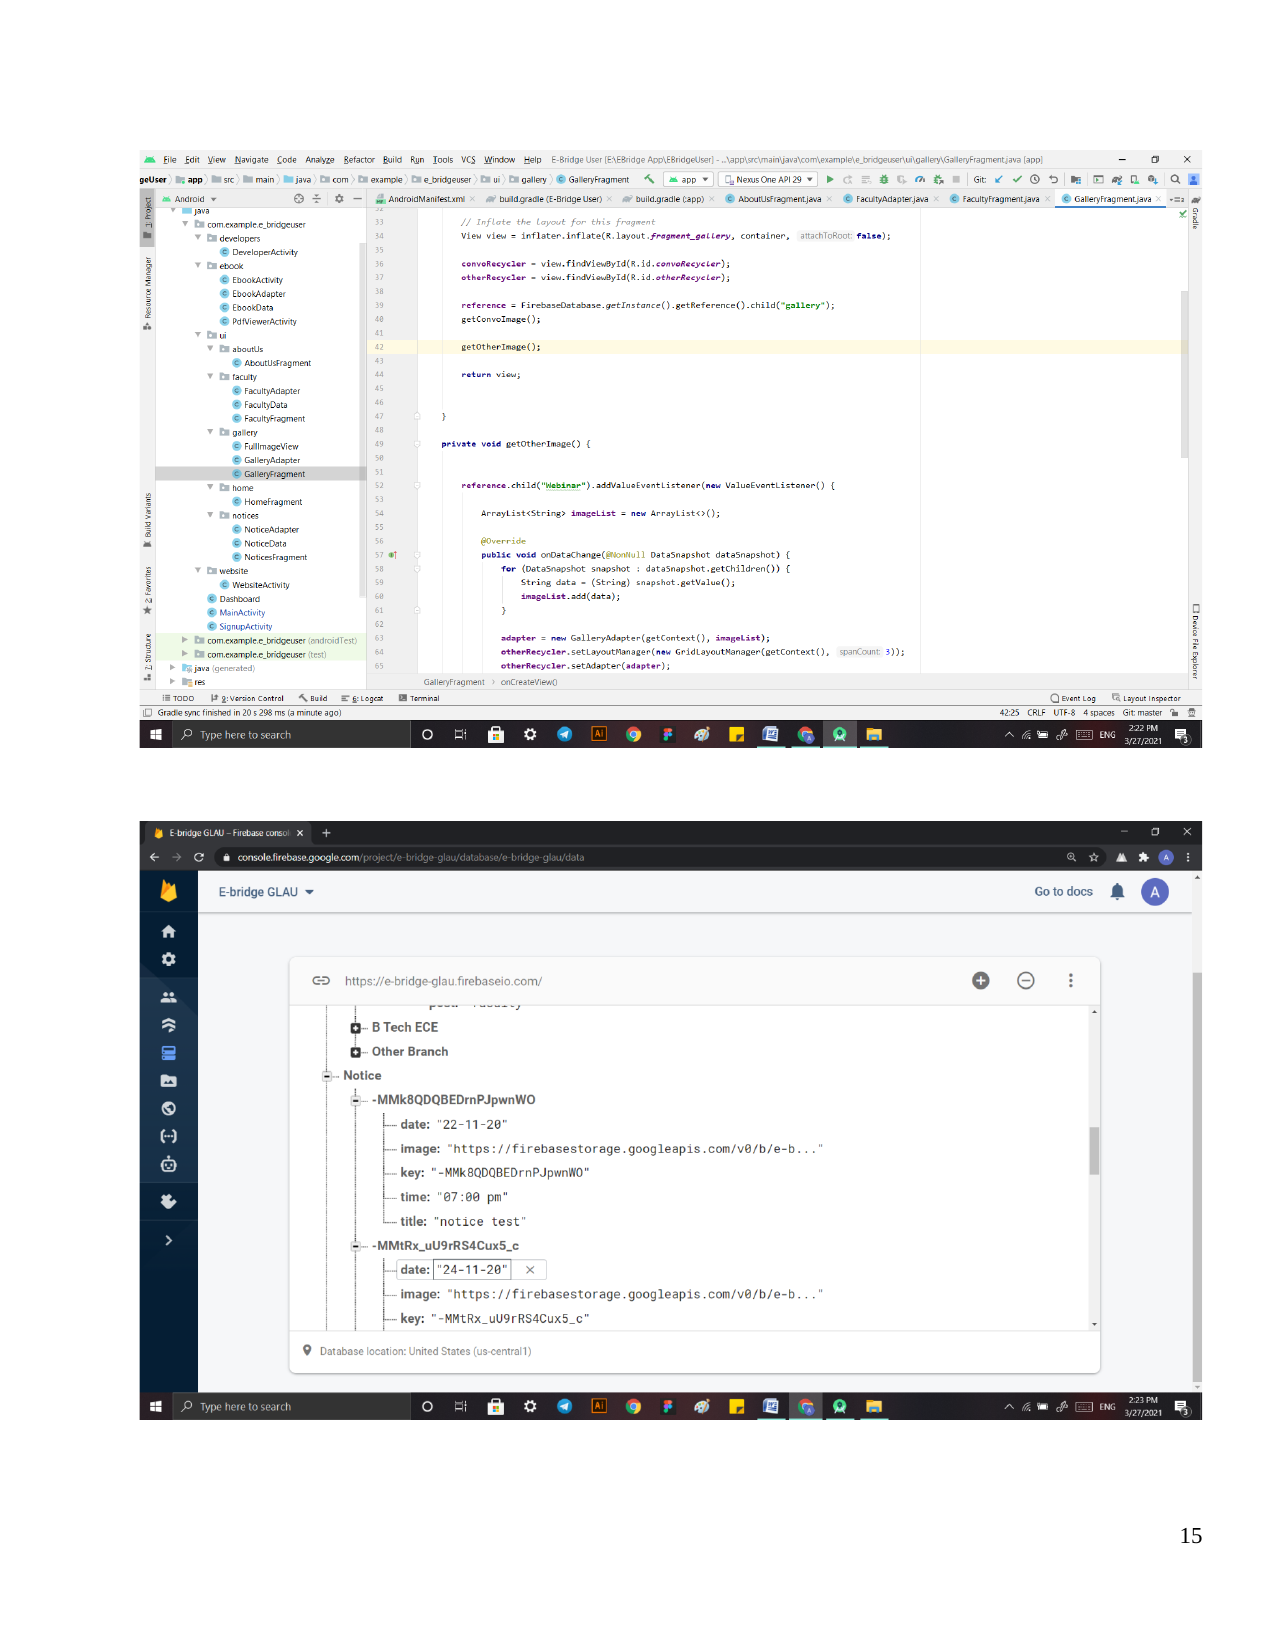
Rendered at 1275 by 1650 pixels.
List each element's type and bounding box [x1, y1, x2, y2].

picture [139, 150, 1203, 748]
picture [139, 821, 1203, 1420]
